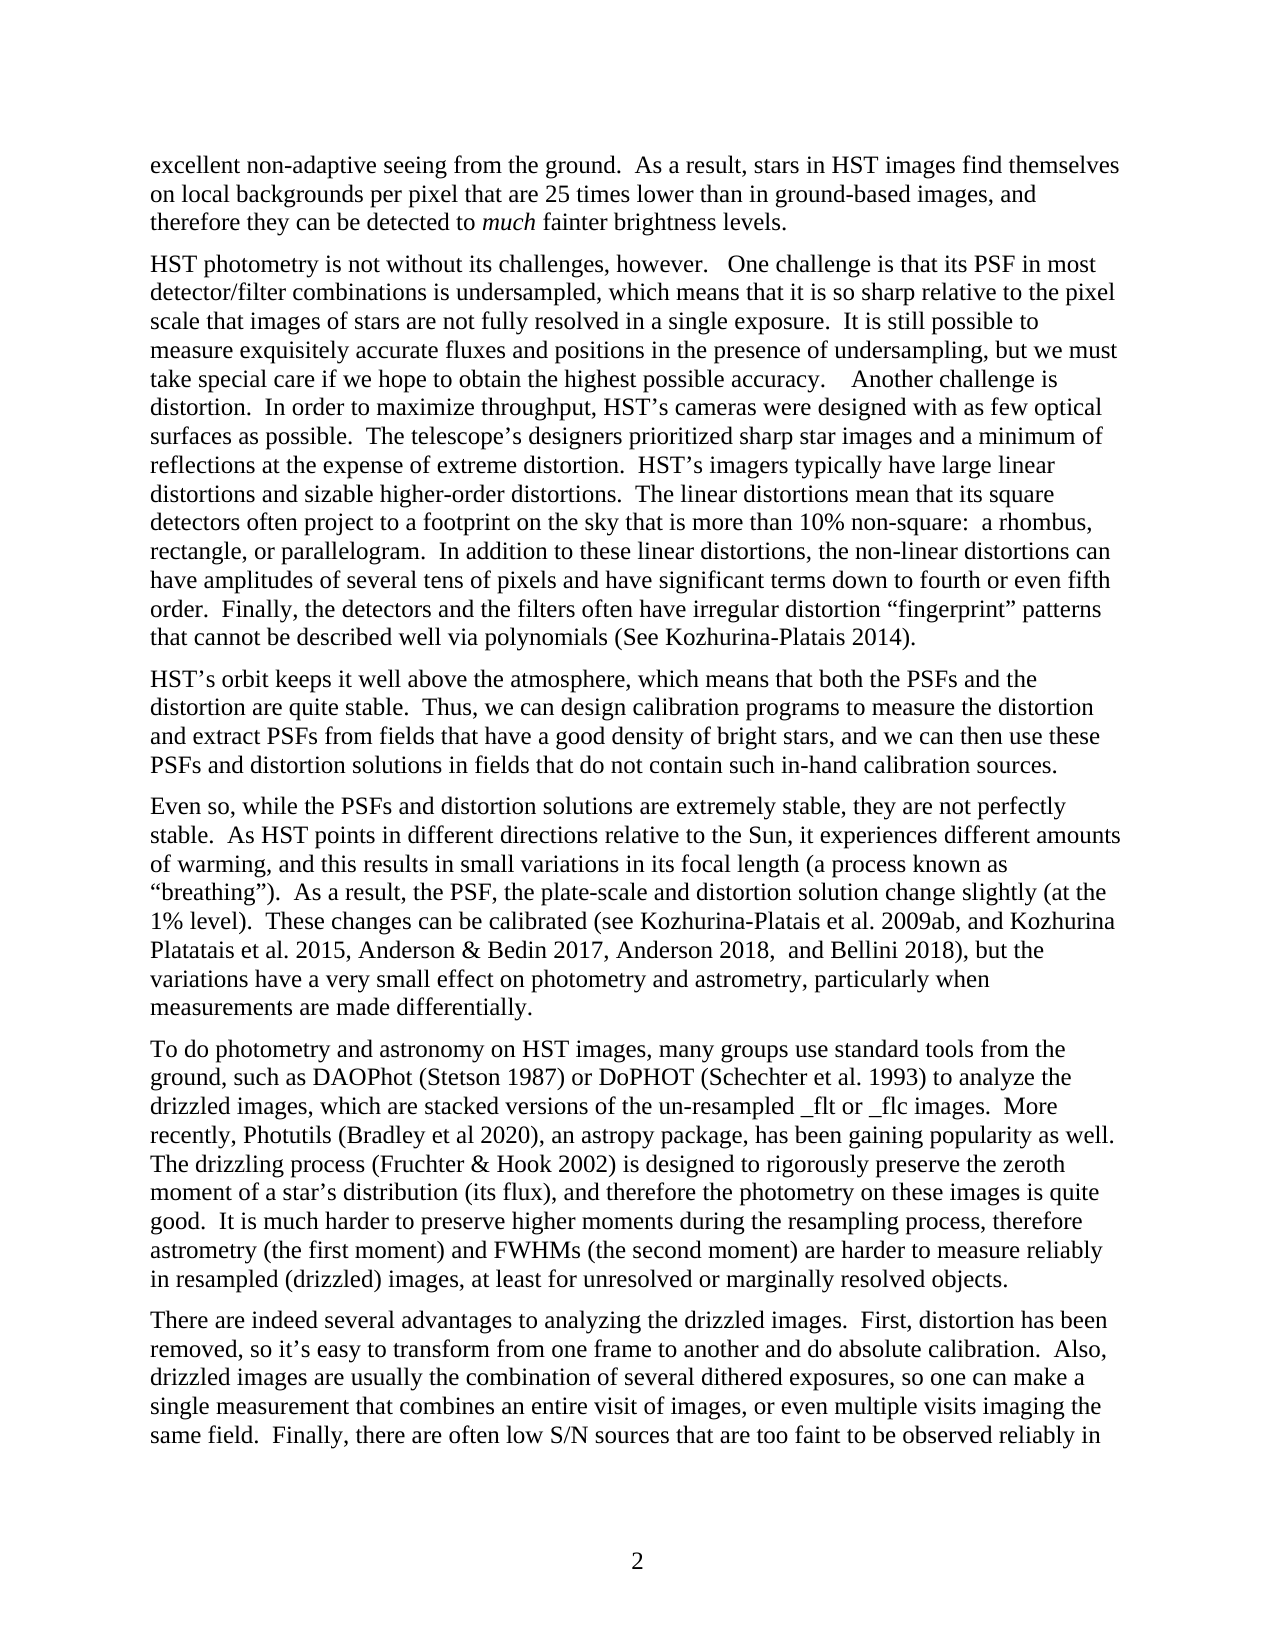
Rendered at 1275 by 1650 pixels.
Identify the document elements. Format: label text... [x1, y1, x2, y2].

text HST’s orbit keeps it well above the atmosphere, which means that both the PSFs and the distortion are quite stable. Thus, we can design calibration programs to measure the distortion and extract PSFs from fields that have a good density of bright stars, and we can then use these PSFs and distortion solutions in fields that do not contain such in-hand calibration sources. [150, 664, 1125, 779]
text To do photometry and astronomy on HST images, many groups use standard tools from the ground, such as DAOPhot (Stetson 1987) or DoPHOT (Schechter et al. 1993) to analyze the drizzled images, which are stacked versions of the un-resampled _flt or _flc images. More recently, Photutils (Bradley et al 2020), an astropy package, has been gaining popularity as well. The drizzling process (Fruchter & Hook 2002) is designed to rigorously preserve the zeroth moment of a star’s distribution (its flux), and therefore the photometry on these images is quite good. It is much harder to preserve higher moments during the resampling process, therefore astrometry (the first moment) and FWHMs (the second moment) are harder to measure reliably in resampled (drizzled) images, at least for unresolved or marginally resolved objects. [150, 1034, 1125, 1292]
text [150, 1305, 1125, 1449]
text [150, 150, 1125, 236]
text Even so, while the PSFs and distortion solutions are extremely stable, they are not perfectly stable. As HST points in different directions relative to the Sun, it experiences different amounts of warming, and this results in small variations in its focal length (a process known as “breathing”). As a result, the PSF, the plate-scale and distortion solution change slightly (at the 1% level). These changes can be calibrated (see Kozhurina-Platais et al. 2009ab, and Kozhurina Platatais et al. 2015, Anderson & Bedin 2017, Anderson 2018, and Bellini 2018), but the variations have a very small effect on photometry and astrometry, particularly when measurements are made differentially. [150, 791, 1125, 1021]
text HST photometry is not without its challenges, however. One challenge is that its PSF in most detector/filter combinations is undersampled, which means that it is so sharp relative to the pixel scale that images of stars are not fully resolved in a single exposure. It is still possible to measure exquisitely accurate fluxes and positions in the presence of undersampling, but we must take special care if we hope to obtain the highest possible accuracy. Another challenge is distortion. In order to maximize throughput, HST’s cameras were designed with as few optical surfaces as possible. The telescope’s designers prioritized sharp star images and a minimum of reflections at the expense of extreme distortion. HST’s imagers typically have large linear distortions and sizable higher-order distortions. The linear distortions mean that its square detectors often project to a footprint on the sky that is more than 10% non-square: a rhombus, rectangle, or parallelogram. In addition to these linear distortions, the non-linear distortions can have amplitudes of several tens of pixels and have significant terms down to fourth or even fifth order. Finally, the detectors and the filters often have irregular distortion “fingerprint” patterns that cannot be described well via polynomials (See Kozhurina-Platais 2014). [150, 249, 1125, 651]
